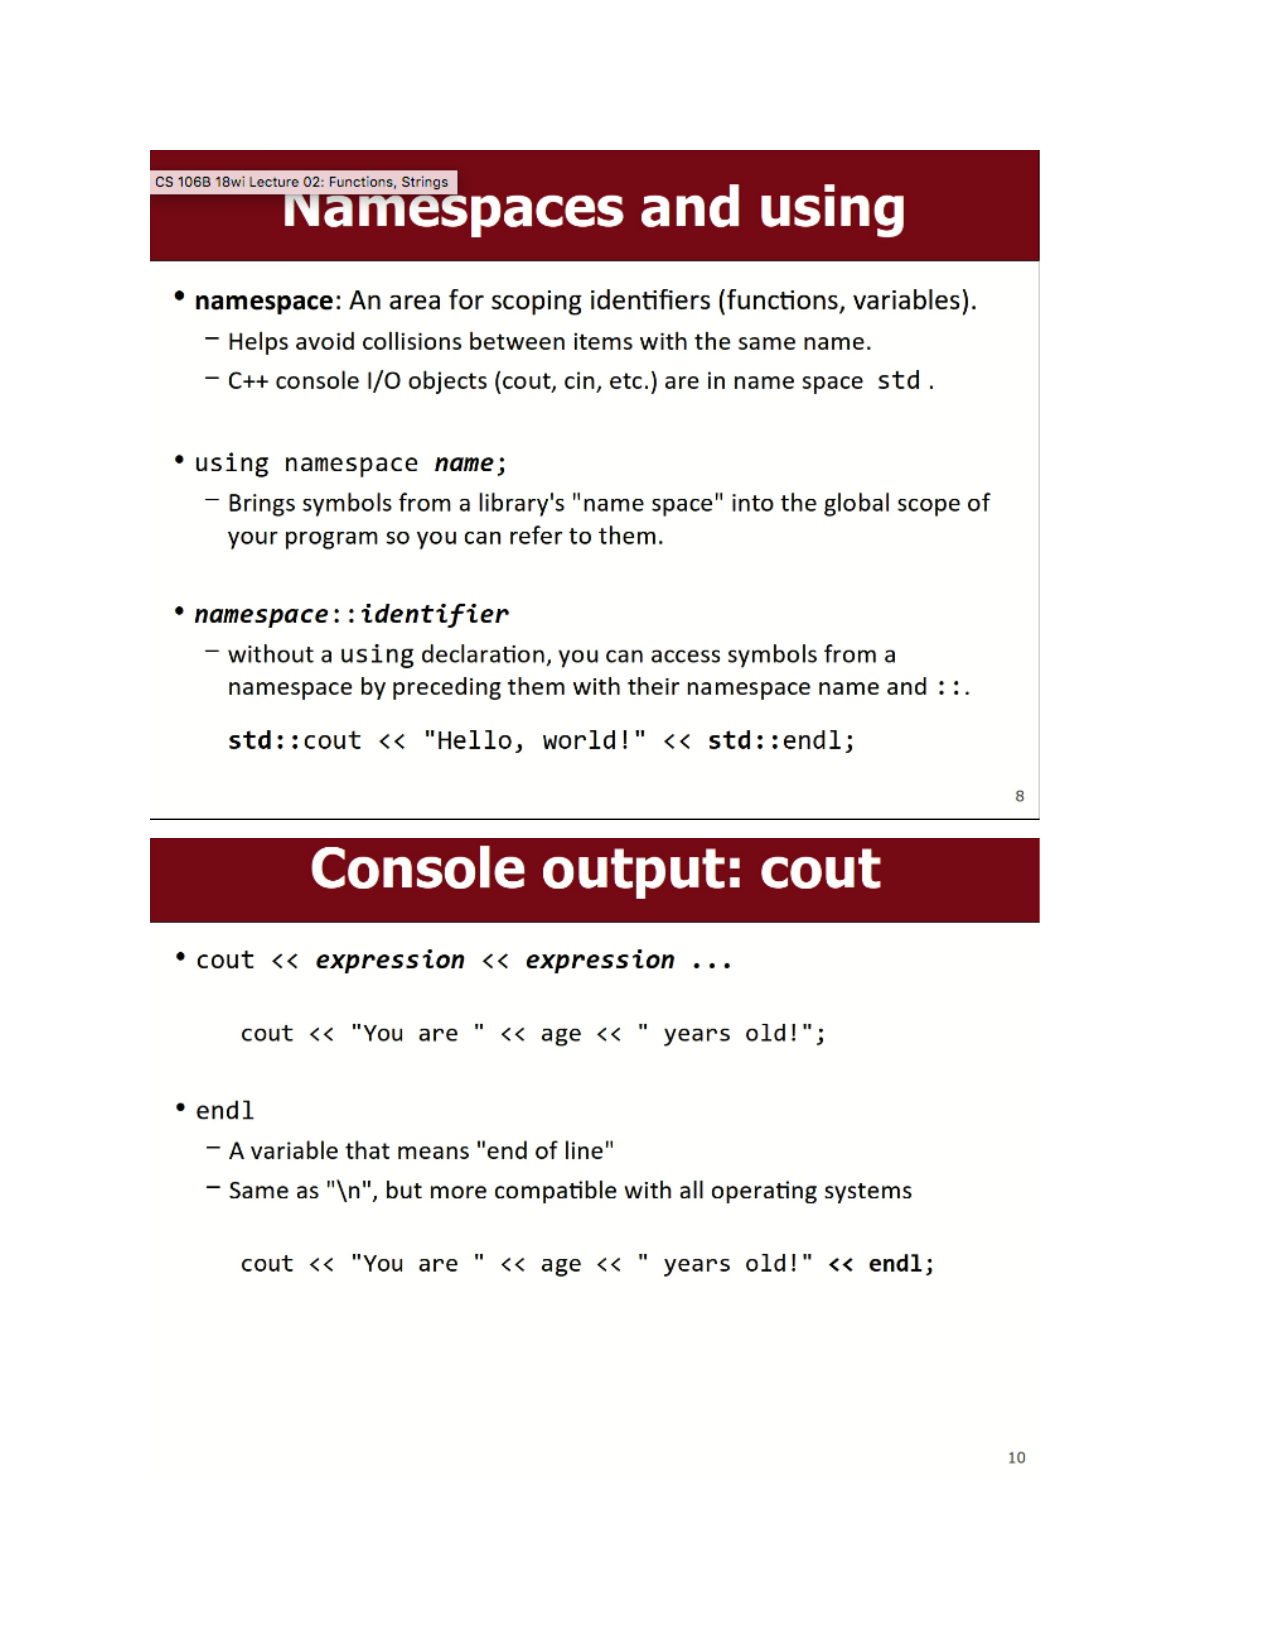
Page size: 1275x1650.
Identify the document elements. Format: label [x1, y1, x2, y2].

picture [150, 150, 1040, 820]
picture [150, 838, 1040, 1479]
